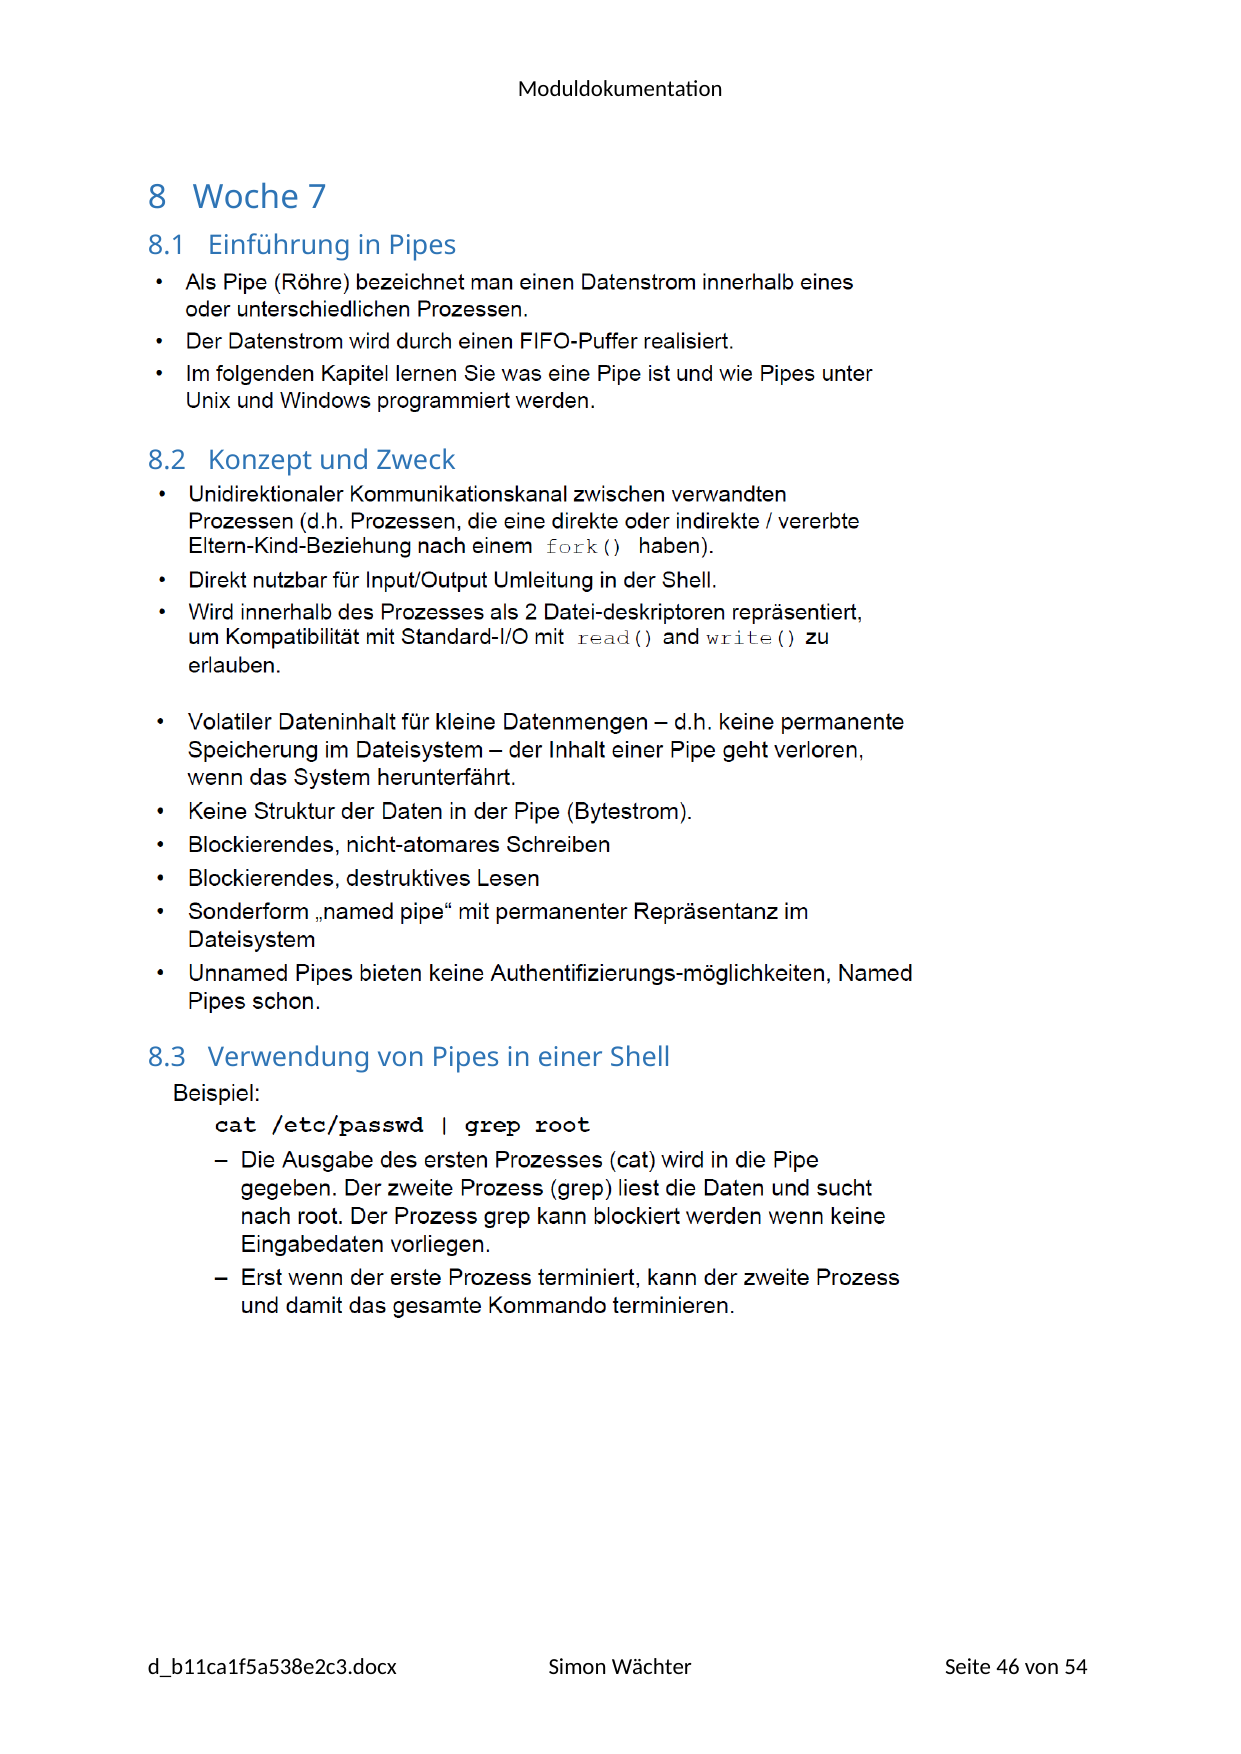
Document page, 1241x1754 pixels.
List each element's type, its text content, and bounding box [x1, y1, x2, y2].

subtitle Konzept und Zweck [148, 441, 1093, 478]
subtitle Einführung in Pipes [148, 226, 1093, 263]
subtitle Woche 7 [148, 173, 1093, 218]
subtitle Verwendung von Pipes in einer Shell [148, 1037, 1093, 1074]
picture [147, 707, 930, 1019]
picture [147, 1076, 927, 1325]
picture [147, 265, 902, 422]
picture [147, 480, 903, 689]
